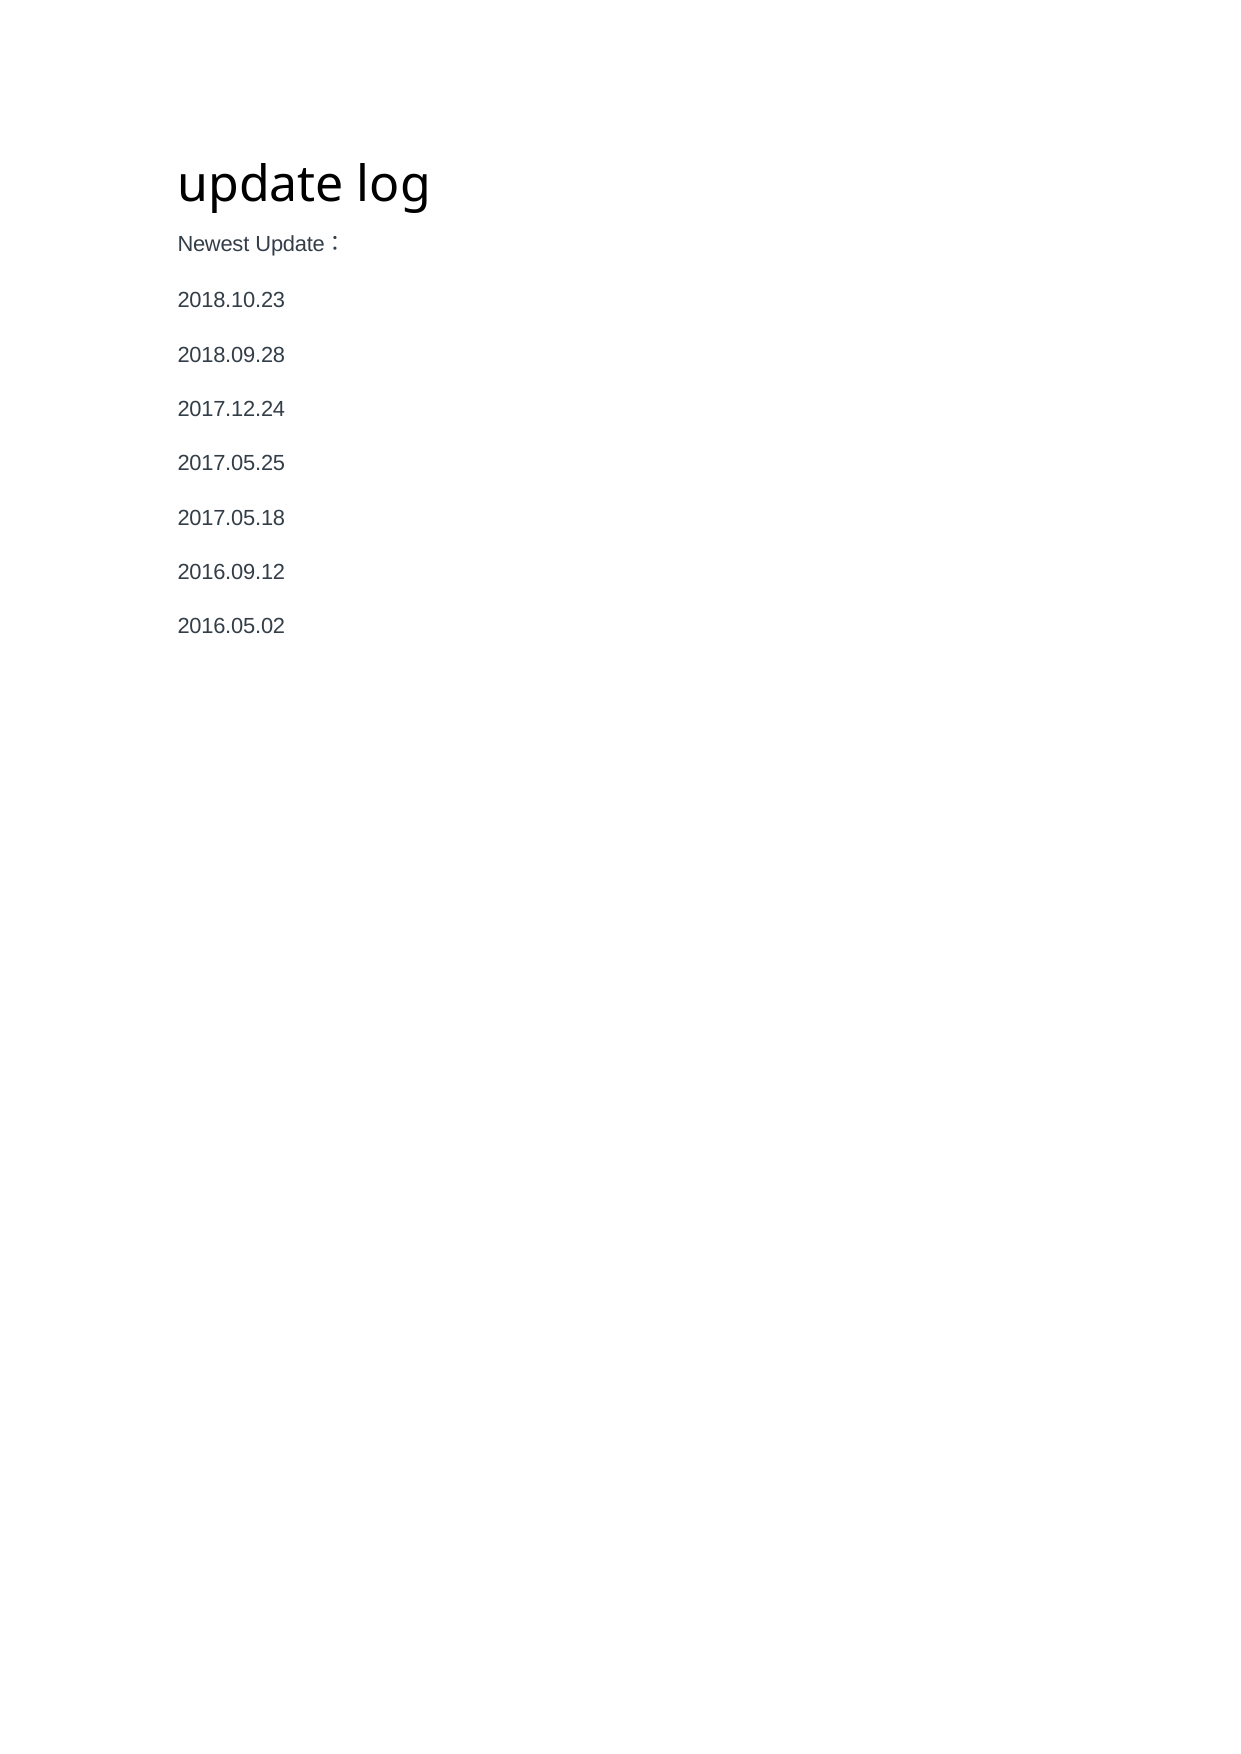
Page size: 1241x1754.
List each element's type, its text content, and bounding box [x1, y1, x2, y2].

text 2016.05.02 [177, 613, 1063, 639]
subtitle update log [177, 148, 1063, 216]
text Newest Update： [177, 228, 1063, 258]
text 2017.05.25 [177, 450, 1063, 476]
text 2016.09.12 [177, 559, 1063, 584]
text 2018.10.23 [177, 287, 1063, 312]
text 2017.12.24 [177, 396, 1063, 421]
text 2018.09.28 [177, 342, 1063, 367]
text 2017.05.18 [177, 505, 1063, 530]
